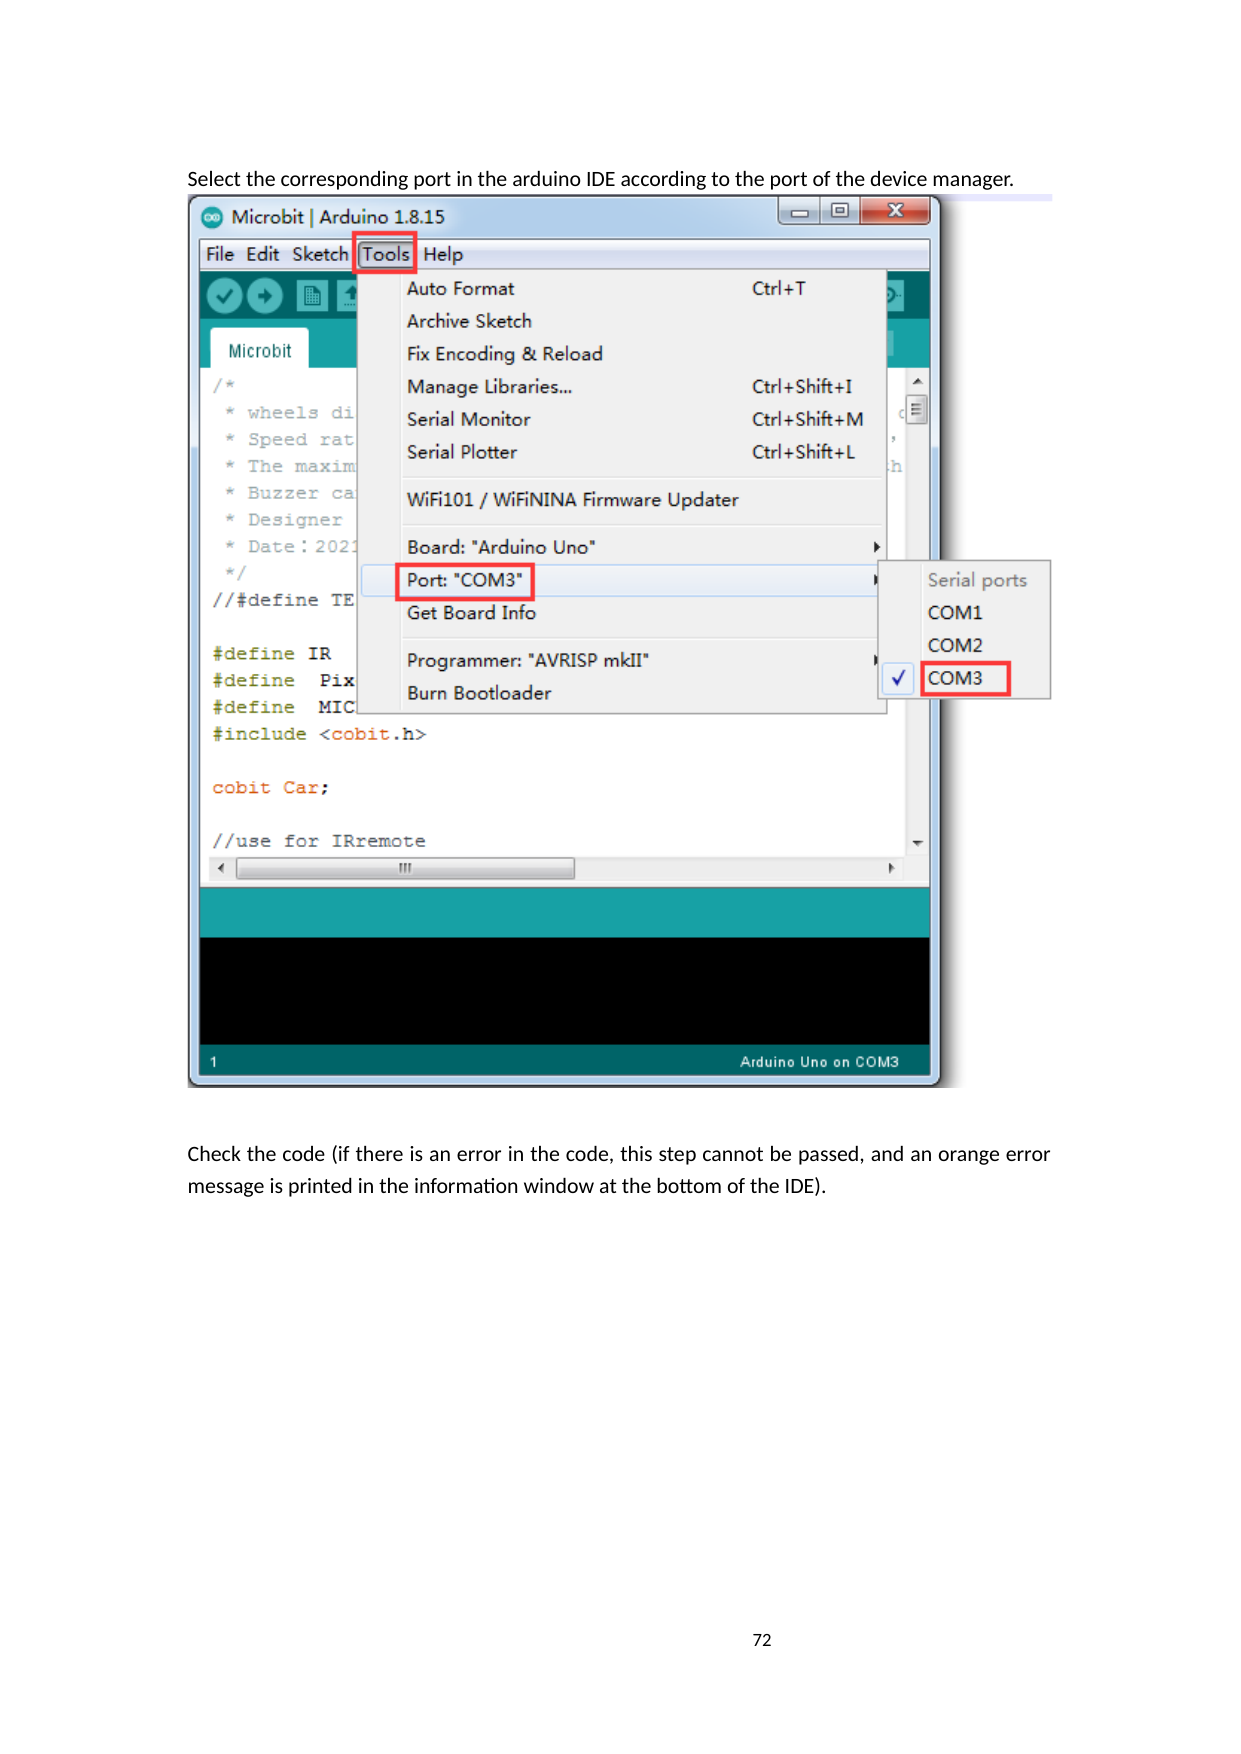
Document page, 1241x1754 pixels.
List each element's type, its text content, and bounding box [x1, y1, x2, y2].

picture [187, 194, 1053, 1088]
text Check the code (if there is an error in the code, this step cannot be passed, and an orange error message is printed in the information window at the bottom of the IDE). [187, 1137, 1053, 1202]
text Select the corresponding port in the arduino IDE according to the port of the device manager. [187, 162, 1053, 194]
